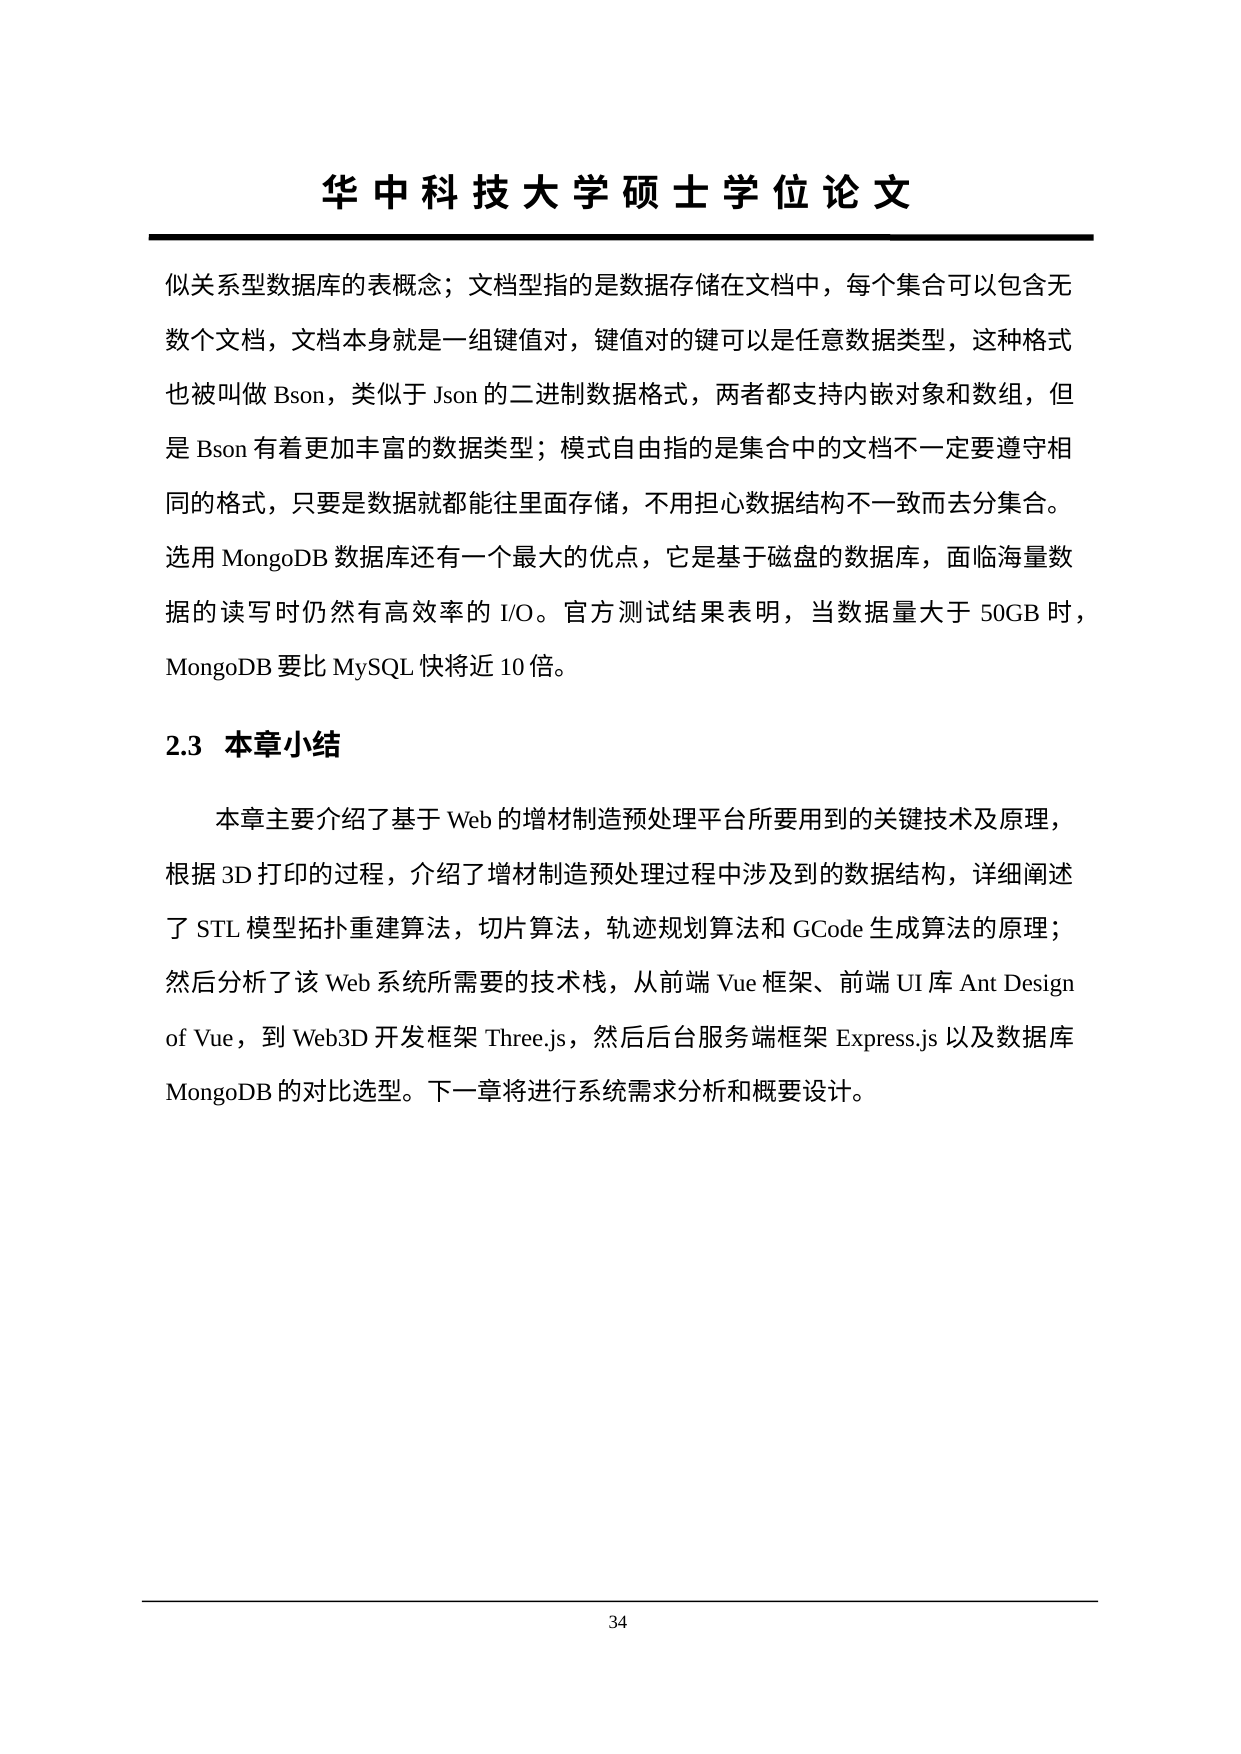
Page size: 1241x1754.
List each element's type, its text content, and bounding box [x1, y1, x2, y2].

text 本章主要介绍了基于Web的增材制造预处理平台所要用到的关键技术及原理，根据3D打印的过程，介绍了增材制造预处理过程中涉及到的数据结构，详细阐述了STL模型拓扑重建算法，切片算法，轨迹规划算法和GCode生成算法的原理；然后分析了该Web系统所需要的技术栈，从前端Vue框架、前端UI库Ant Design of Vue，到Web3D开发框架Three.js，然后后台服务端框架Express.js以及数据库MongoDB的对比选型。下一章将进行系统需求分析和概要设计。 [165, 800, 1075, 1108]
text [165, 266, 1075, 683]
subtitle 本章小结 [165, 722, 1075, 764]
